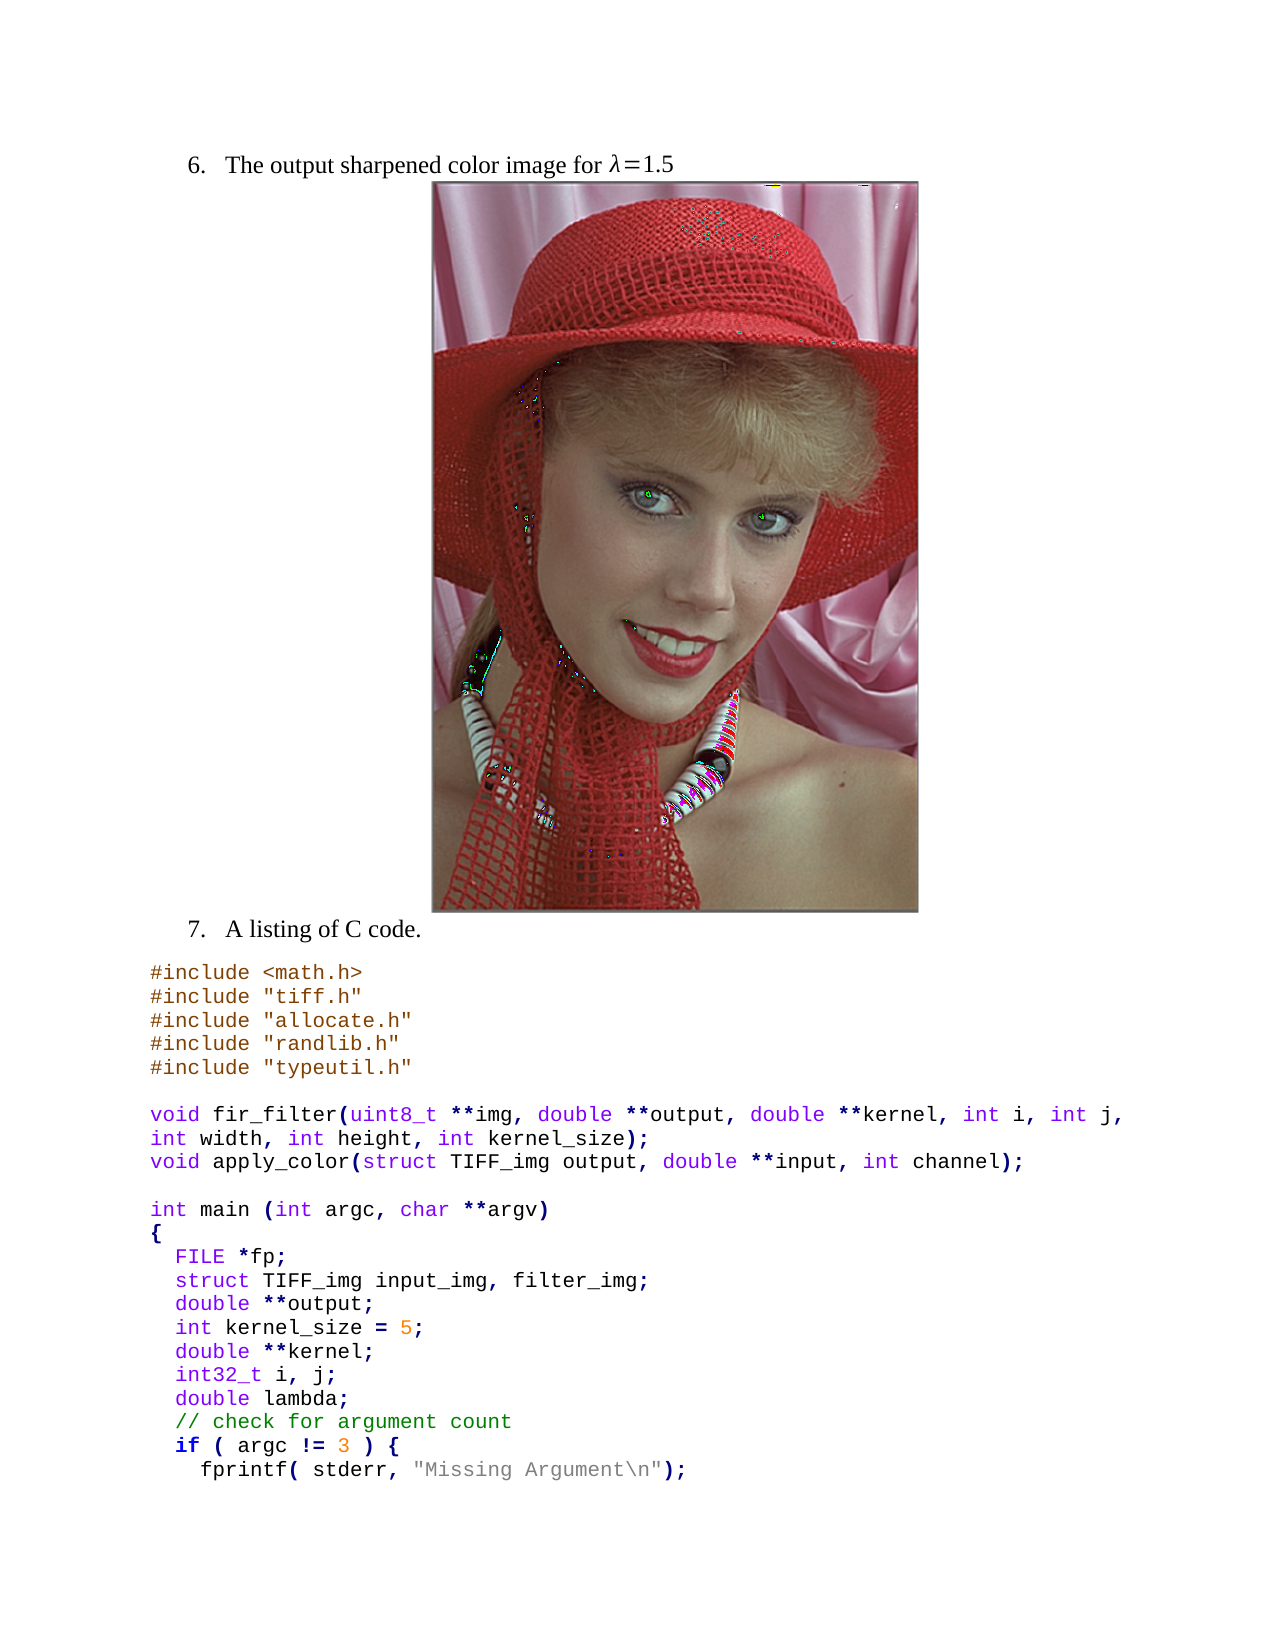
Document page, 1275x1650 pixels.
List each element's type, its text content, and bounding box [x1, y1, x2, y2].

text double lambda; [150, 1388, 1125, 1412]
text double **kernel; [150, 1341, 1125, 1364]
text double **output; [150, 1293, 1125, 1317]
text { [150, 1222, 1125, 1246]
text void fir_filter(uint8_t **img, double **output, double **kernel, int i, int j, int width, int height, int kernel_size); [150, 1104, 1125, 1151]
picture [431, 181, 919, 913]
list A listing of C code. [187, 914, 1125, 943]
text FILE *fp; [150, 1246, 1125, 1270]
text if ( argc != 3 ) { [150, 1435, 1125, 1459]
text #include "randlib.h" [150, 1033, 1125, 1057]
text #include "typeutil.h" [150, 1057, 1125, 1081]
text int main (int argc, char **argv) [150, 1199, 1125, 1222]
text // check for argument count [150, 1412, 1125, 1435]
text #include "allocate.h" [150, 1009, 1125, 1033]
text #include "tiff.h" [150, 986, 1125, 1009]
text int kernel_size = 5; [150, 1317, 1125, 1341]
text int32_t i, j; [150, 1364, 1125, 1388]
text struct TIFF_img input_img, filter_img; [150, 1270, 1125, 1293]
text #include <math.h> [150, 962, 1125, 986]
text void apply_color(struct TIFF_img output, double **input, int channel); [150, 1151, 1125, 1175]
list The output sharpened color image for [187, 150, 1125, 179]
text fprintf( stderr, "Missing Argument\n"); [150, 1459, 1125, 1482]
